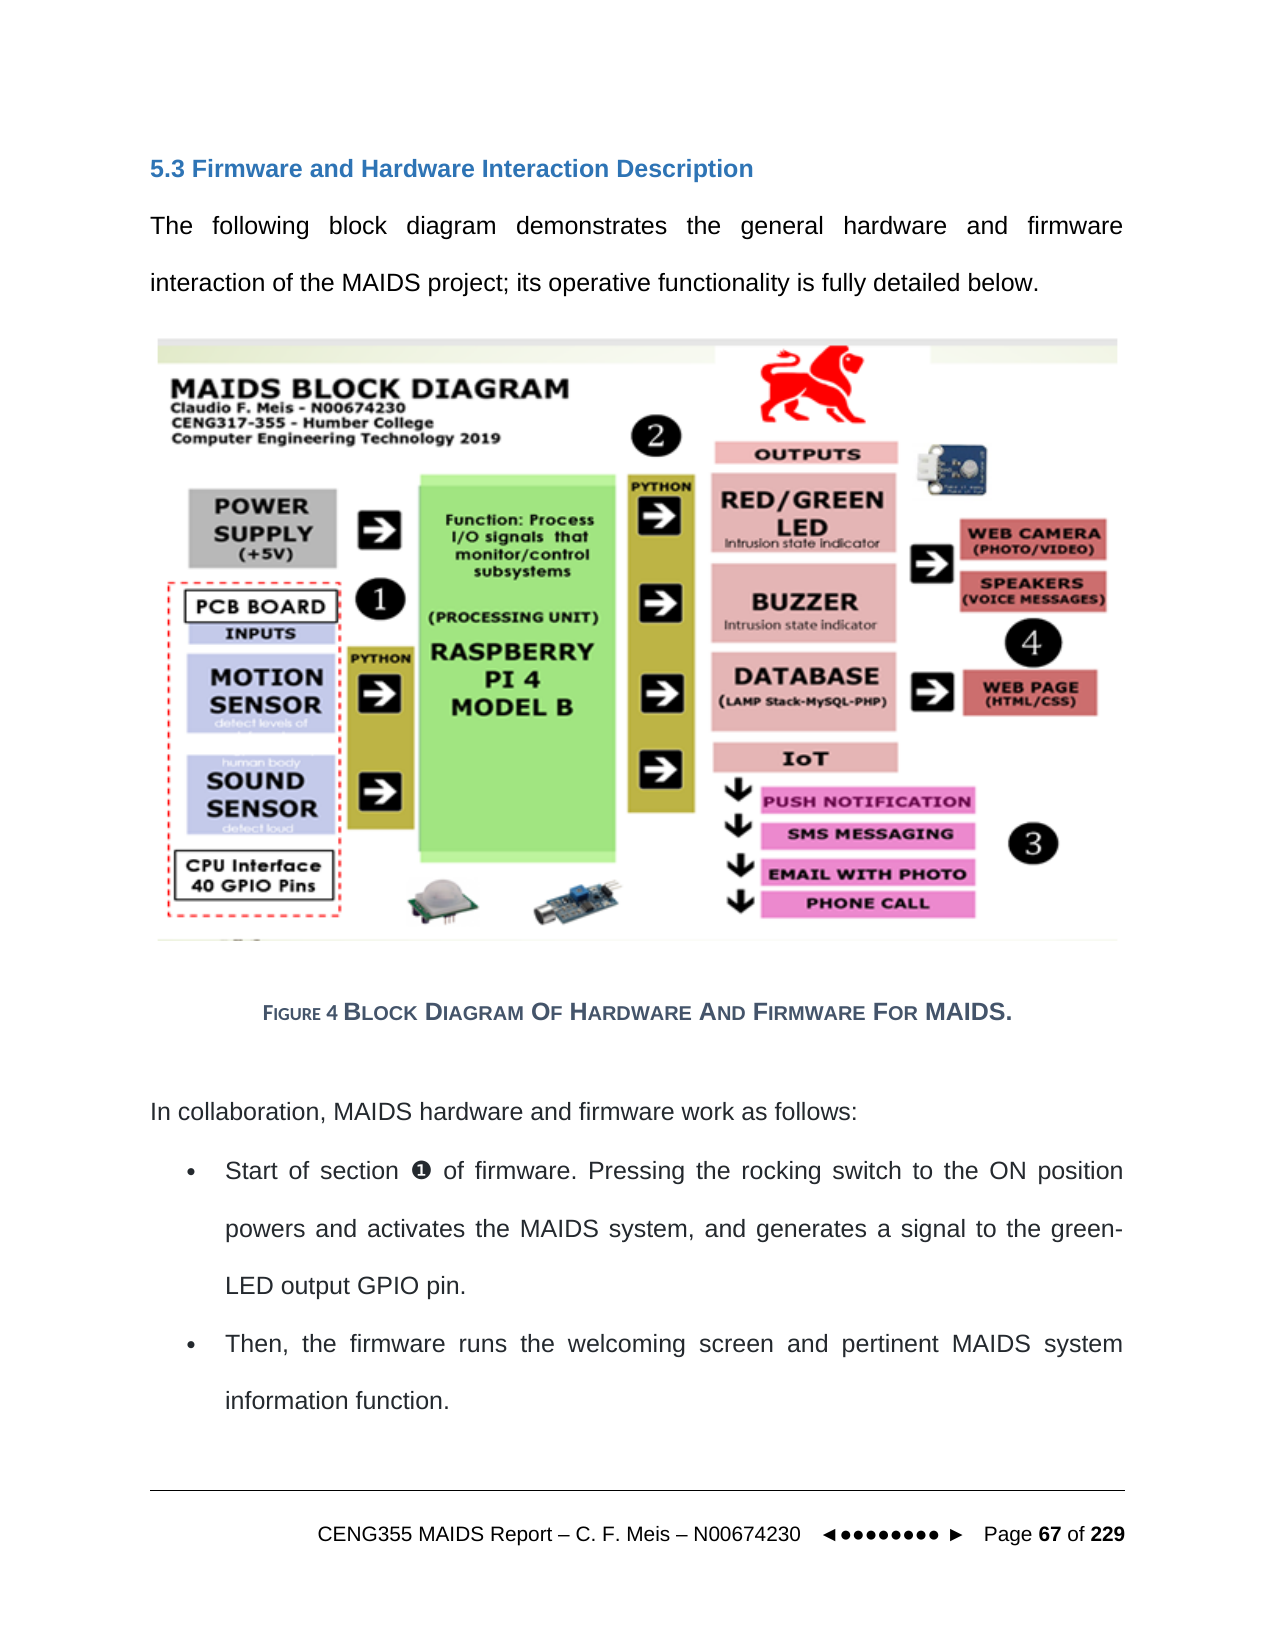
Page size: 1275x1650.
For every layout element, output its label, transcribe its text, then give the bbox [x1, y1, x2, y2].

subtitle 5.3 Firmware and Hardware Interaction Description [150, 154, 1125, 183]
text The following block diagram demonstrates the general hardware and firmware interaction of the MAIDS project; its operative functionality is fully detailed below. [150, 211, 1125, 297]
list Start of section ❶ of firmware. Pressing the rocking switch to the ON position powers and activates the MAIDS system, and generates a signal to the green-LED output GPIO pin. [187, 1155, 1125, 1300]
picture [157, 338, 1118, 941]
text In collaboration, MAIDS hardware and firmware work as follows: [150, 1097, 1125, 1126]
list Then, the firmware runs the welcoming screen and pertinent MAIDS system information function. [187, 1329, 1125, 1415]
